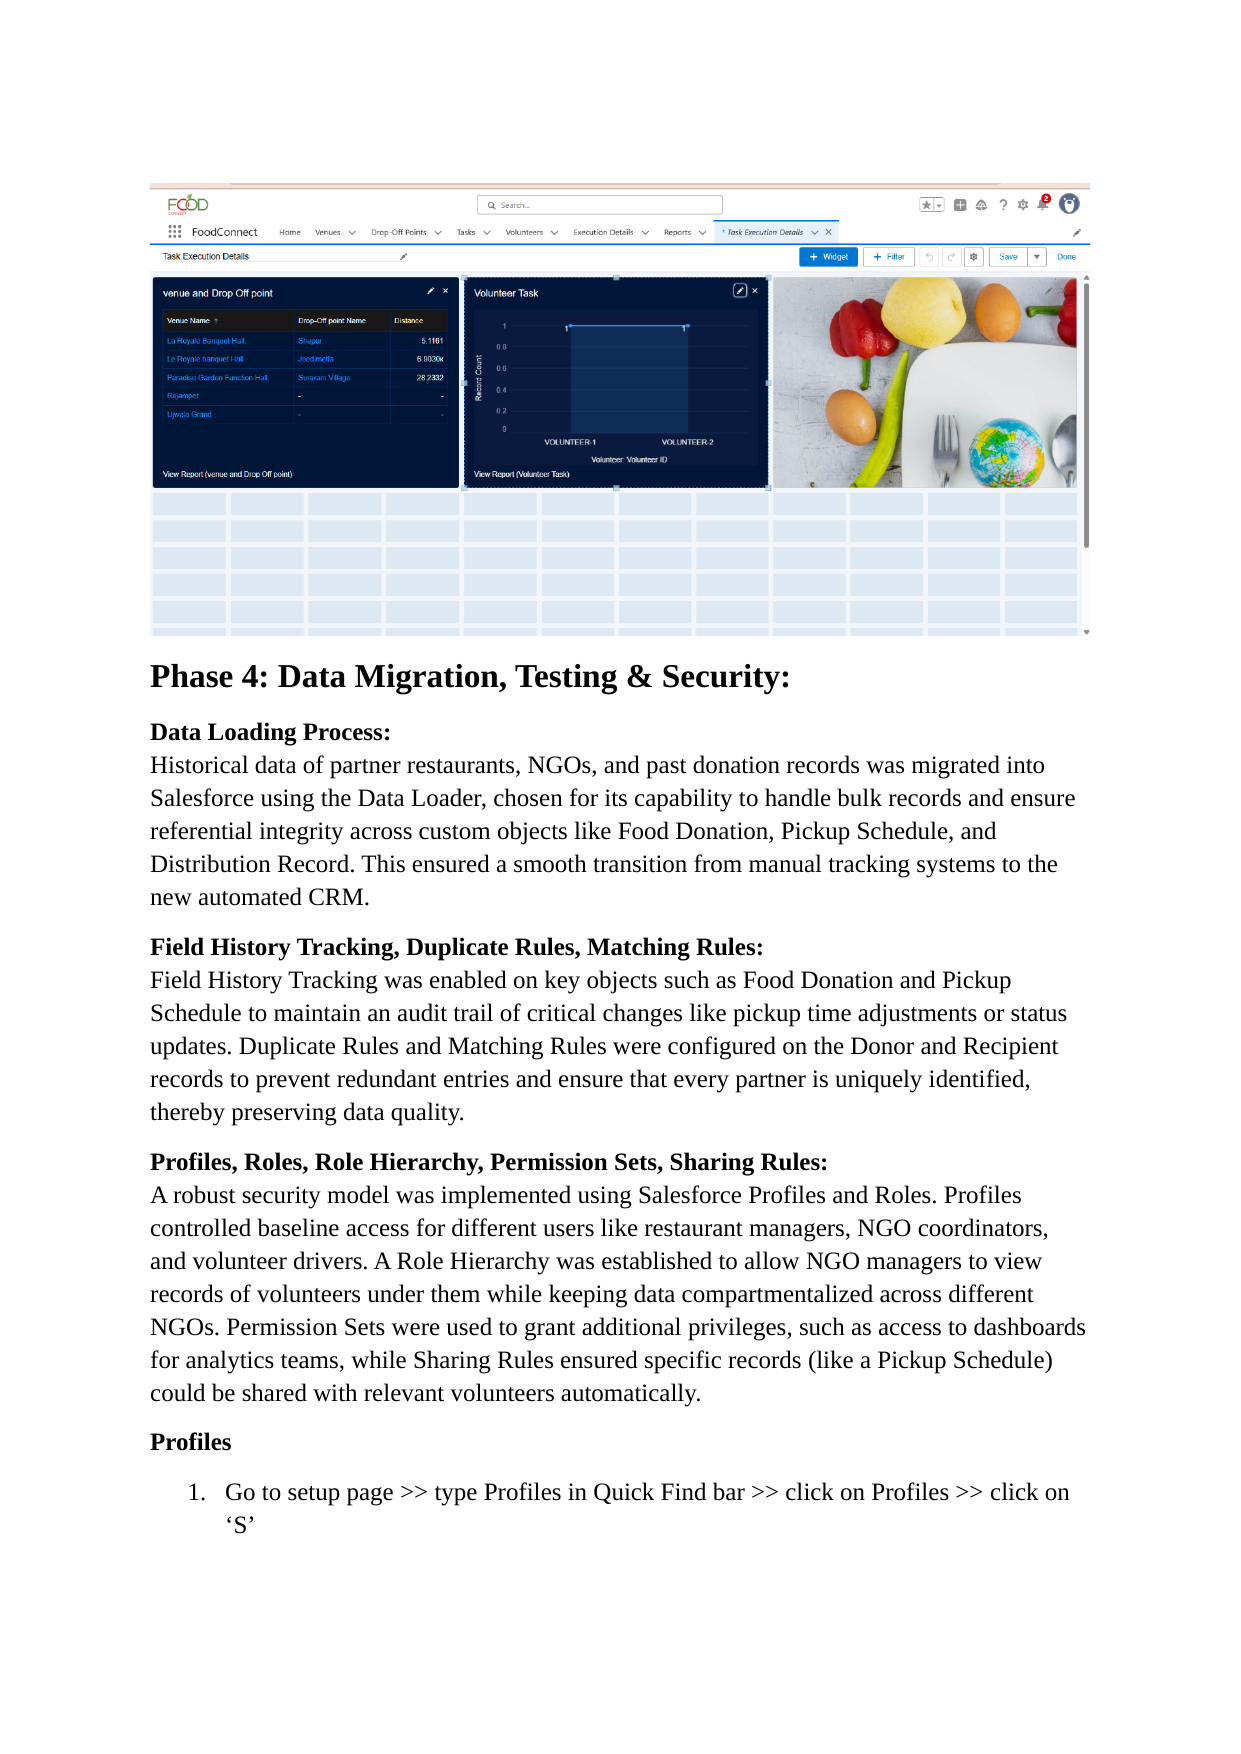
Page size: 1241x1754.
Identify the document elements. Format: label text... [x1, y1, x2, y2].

text Field History Tracking, Duplicate Rules, Matching Rules: Field History Tracking was enabled on key objects such as Food Donation and Pickup Schedule to maintain an audit trail of critical changes like pickup time adjustments or status updates. Duplicate Rules and Matching Rules were configured on the Donor and Recipient records to prevent redundant entries and ensure that every partner is uniquely identified, thereby preserving data quality. [150, 932, 1090, 1126]
text Phase 4: Data Migration, Testing & Security: [150, 656, 1090, 695]
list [187, 1477, 1090, 1539]
text Data Loading Process: Historical data of partner restaurants, NGOs, and past donation records was migrated into Salesforce using the Data Loader, chosen for its capability to handle bulk records and ensure referential integrity across custom objects like Food Donation, Pickup Schedule, and Distribution Record. This ensured a smooth transition from manual tracking systems to the new automated CRM. [150, 717, 1090, 911]
picture [150, 183, 1091, 636]
text Profiles, Roles, Role Hierarchy, Permission Sets, Sharing Rules: A robust security model was implemented using Salesforce Profiles and Roles. Profiles controlled baseline access for different users like restaurant managers, NGO coordinators, and volunteer drivers. A Role Hierarchy was established to allow NGO managers to view records of volunteers under them while keeping data compartmentalized across different NGOs. Permission Sets were used to grant additional privileges, such as access to dashboards for analytics teams, while Sharing Rules ensured specific records (like a Pickup Schedule) could be shared with relevant volunteers automatically. [150, 1147, 1090, 1407]
text Profiles [150, 1427, 1090, 1456]
